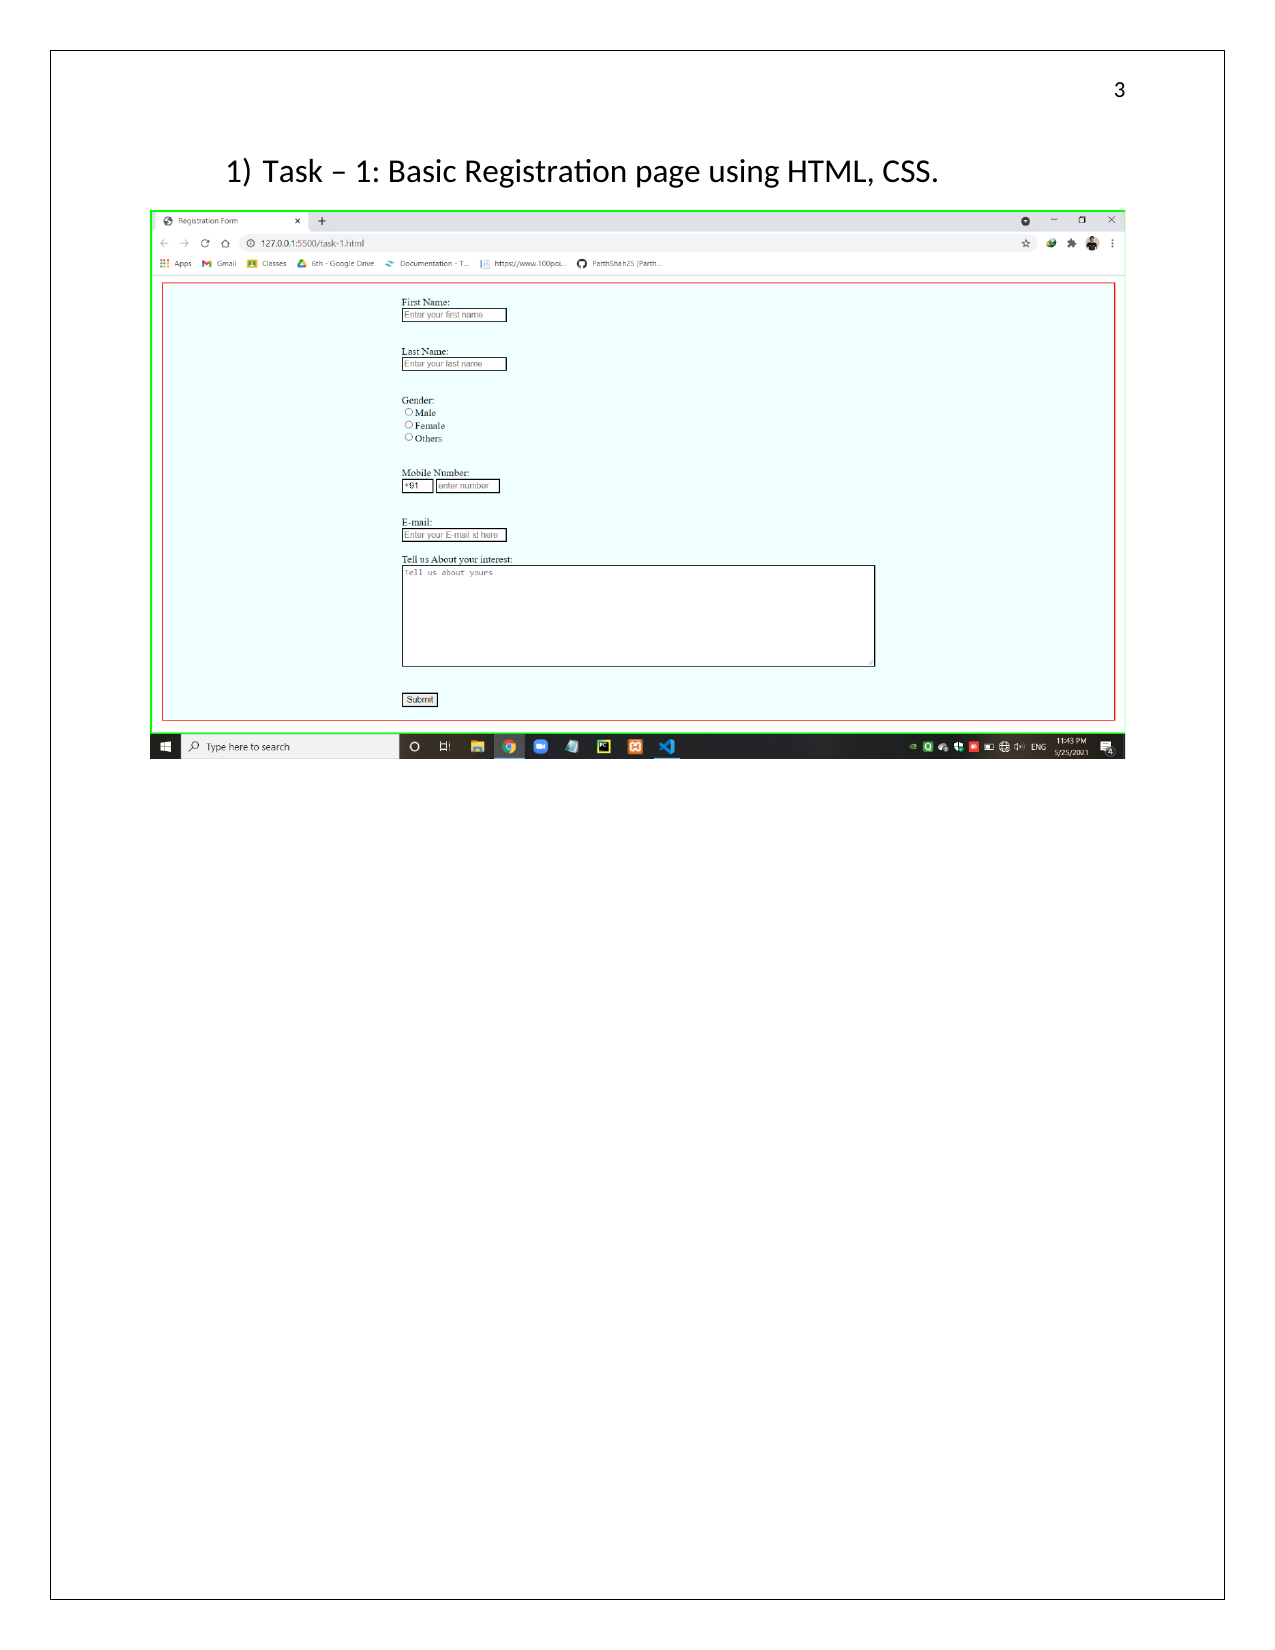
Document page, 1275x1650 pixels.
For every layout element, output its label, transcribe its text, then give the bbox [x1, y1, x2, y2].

picture [150, 210, 1125, 759]
list Task – 1: Basic Registration page using HTML, CSS. [225, 150, 1125, 191]
